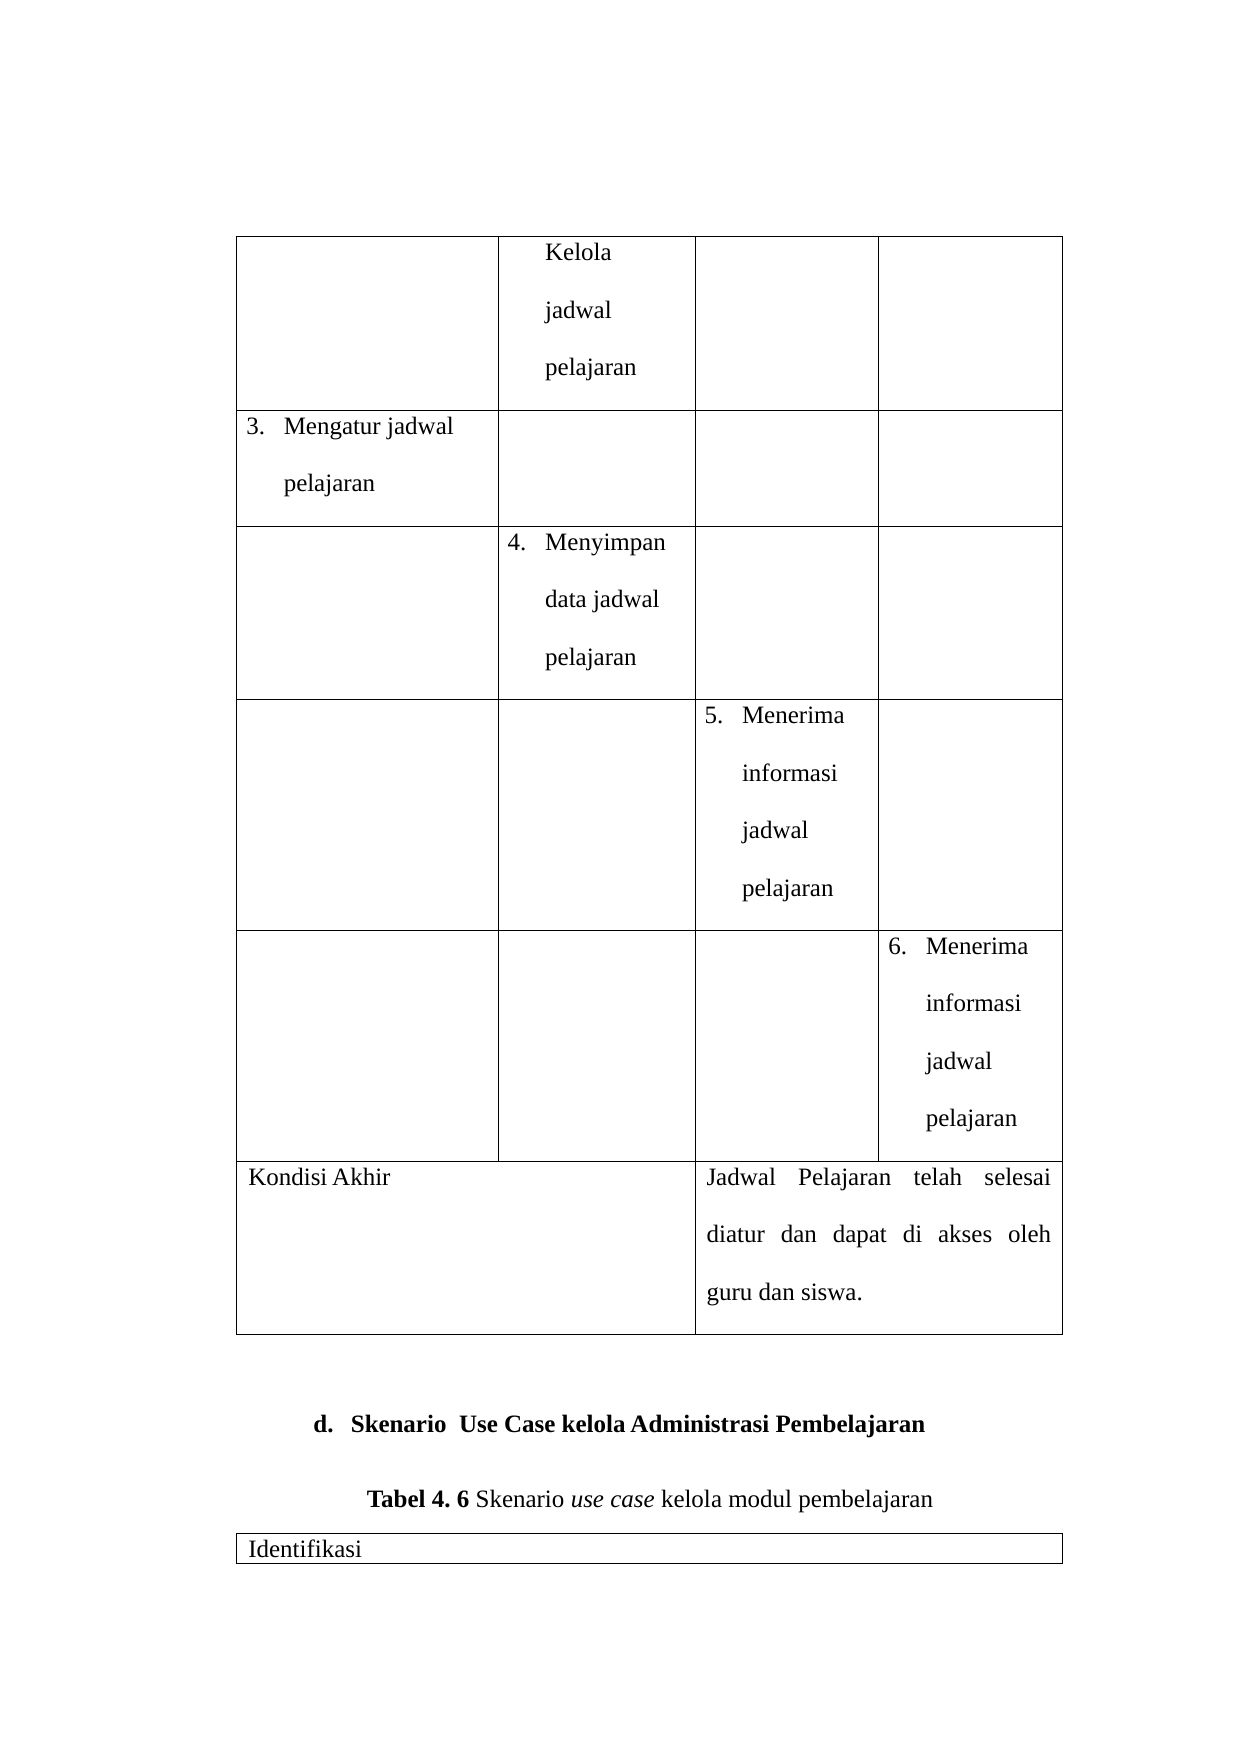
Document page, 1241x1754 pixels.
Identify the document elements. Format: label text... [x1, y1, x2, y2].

table_header Identifikasi [237, 1534, 1062, 1563]
table_cell [237, 527, 498, 699]
table_cell [879, 411, 1062, 526]
table_cell [237, 700, 498, 930]
table_cell [696, 411, 878, 526]
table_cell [499, 237, 695, 410]
table_cell [237, 237, 498, 410]
table_cell [499, 700, 695, 930]
table_cell [499, 931, 695, 1161]
list Skenario Use Case kelola Administrasi Pembelajaran [313, 1409, 1063, 1438]
table_cell [879, 527, 1062, 699]
table_cell Mengatur jadwal pelajaran [237, 411, 498, 526]
table_cell [696, 527, 878, 699]
table_cell [237, 931, 498, 1161]
text Tabel 4. 6 Skenario use case kelola modul pembelajaran [236, 1484, 1063, 1512]
table_cell Jadwal Pelajaran telah selesai diatur dan dapat di akses oleh guru dan siswa. [696, 1162, 1062, 1334]
table_cell [879, 700, 1062, 930]
table_cell [696, 931, 878, 1161]
table_cell [879, 237, 1062, 410]
table_cell Menerima informasi jadwal pelajaran [696, 700, 878, 930]
table_cell Menyimpan data jadwal pelajaran [499, 527, 695, 699]
table_cell Menerima informasi jadwal pelajaran [879, 931, 1062, 1161]
table_cell [499, 411, 695, 526]
table_cell [696, 237, 878, 410]
table_cell Kondisi Akhir [237, 1162, 695, 1334]
